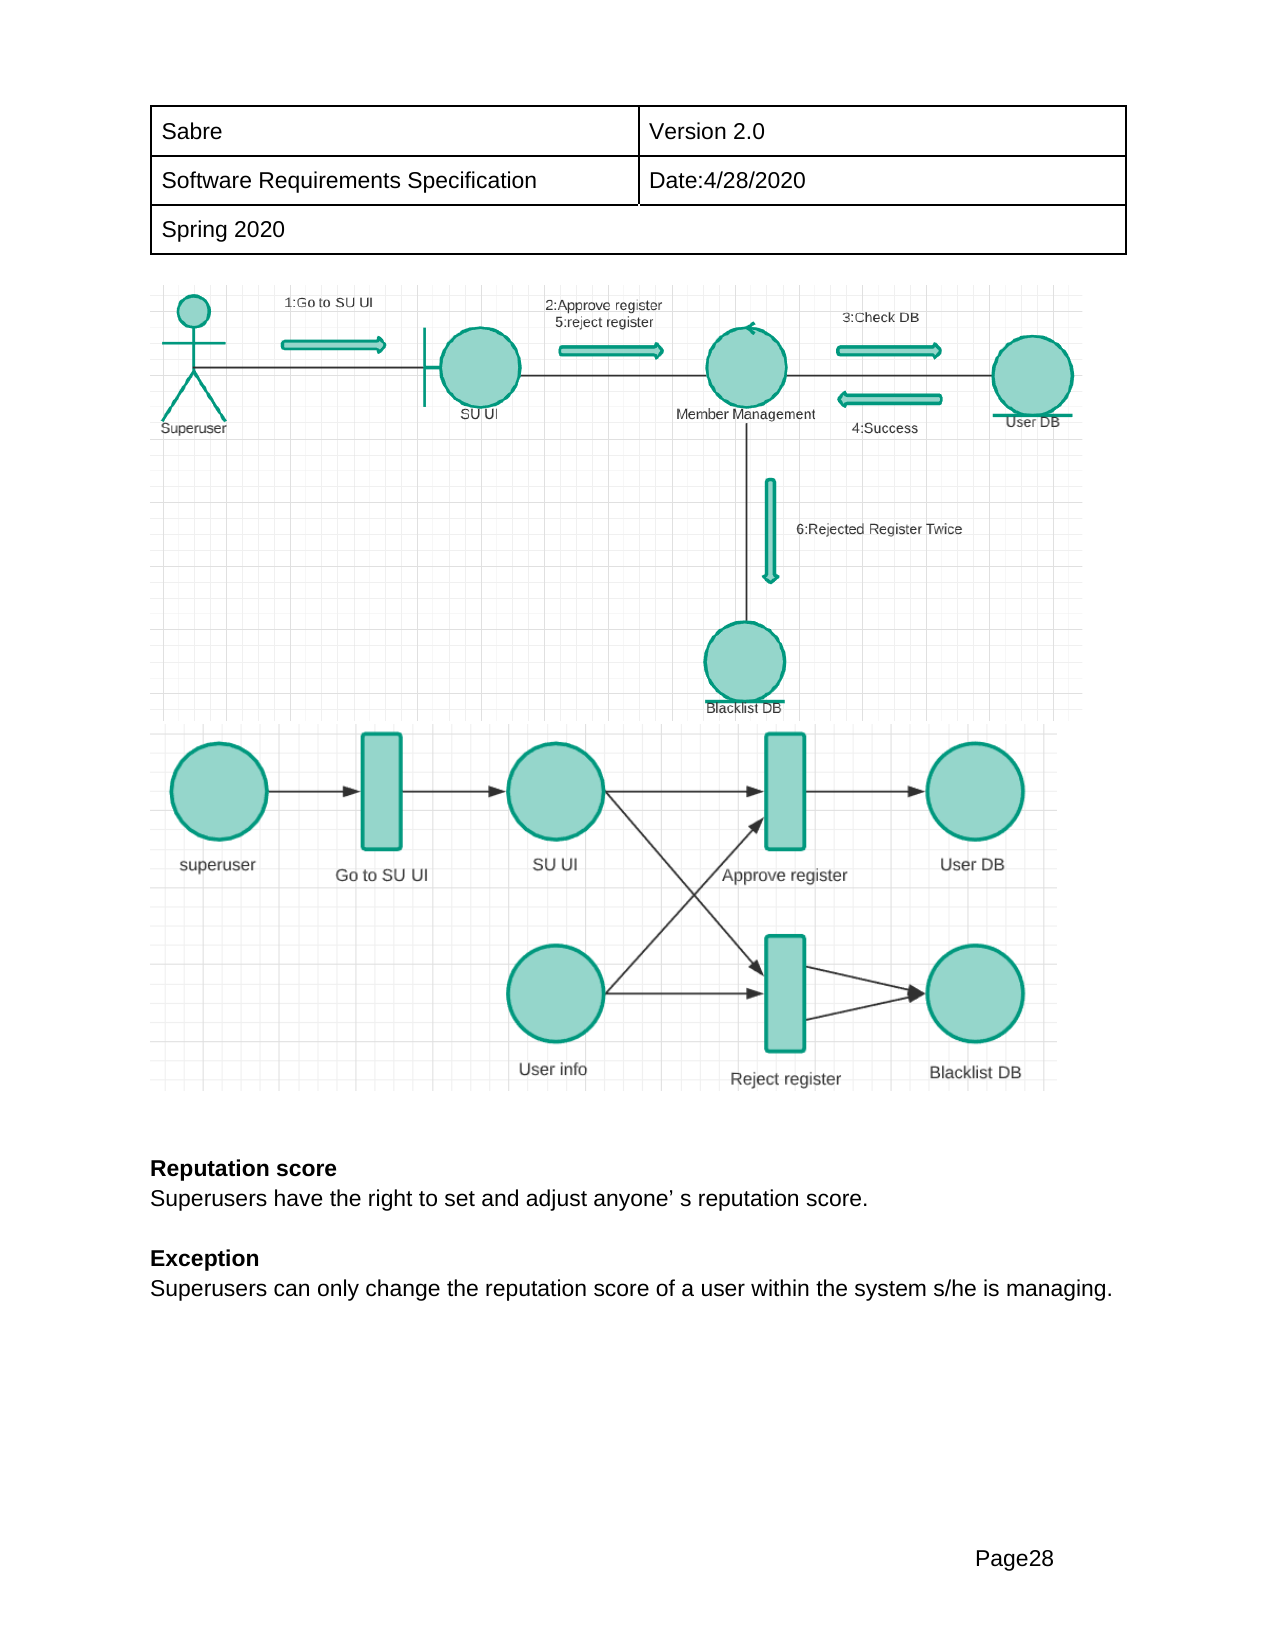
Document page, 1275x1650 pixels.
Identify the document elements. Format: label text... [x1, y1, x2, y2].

text Superusers can only change the reputation score of a user within the system s/he is managing. [150, 1275, 1125, 1302]
picture [150, 724, 1057, 1091]
text Superusers have the right to set and adjust anyone’ s reputation score. [150, 1185, 1125, 1211]
text Exception [150, 1245, 1125, 1272]
text Reputation score [150, 1154, 1125, 1181]
picture [150, 285, 1083, 721]
